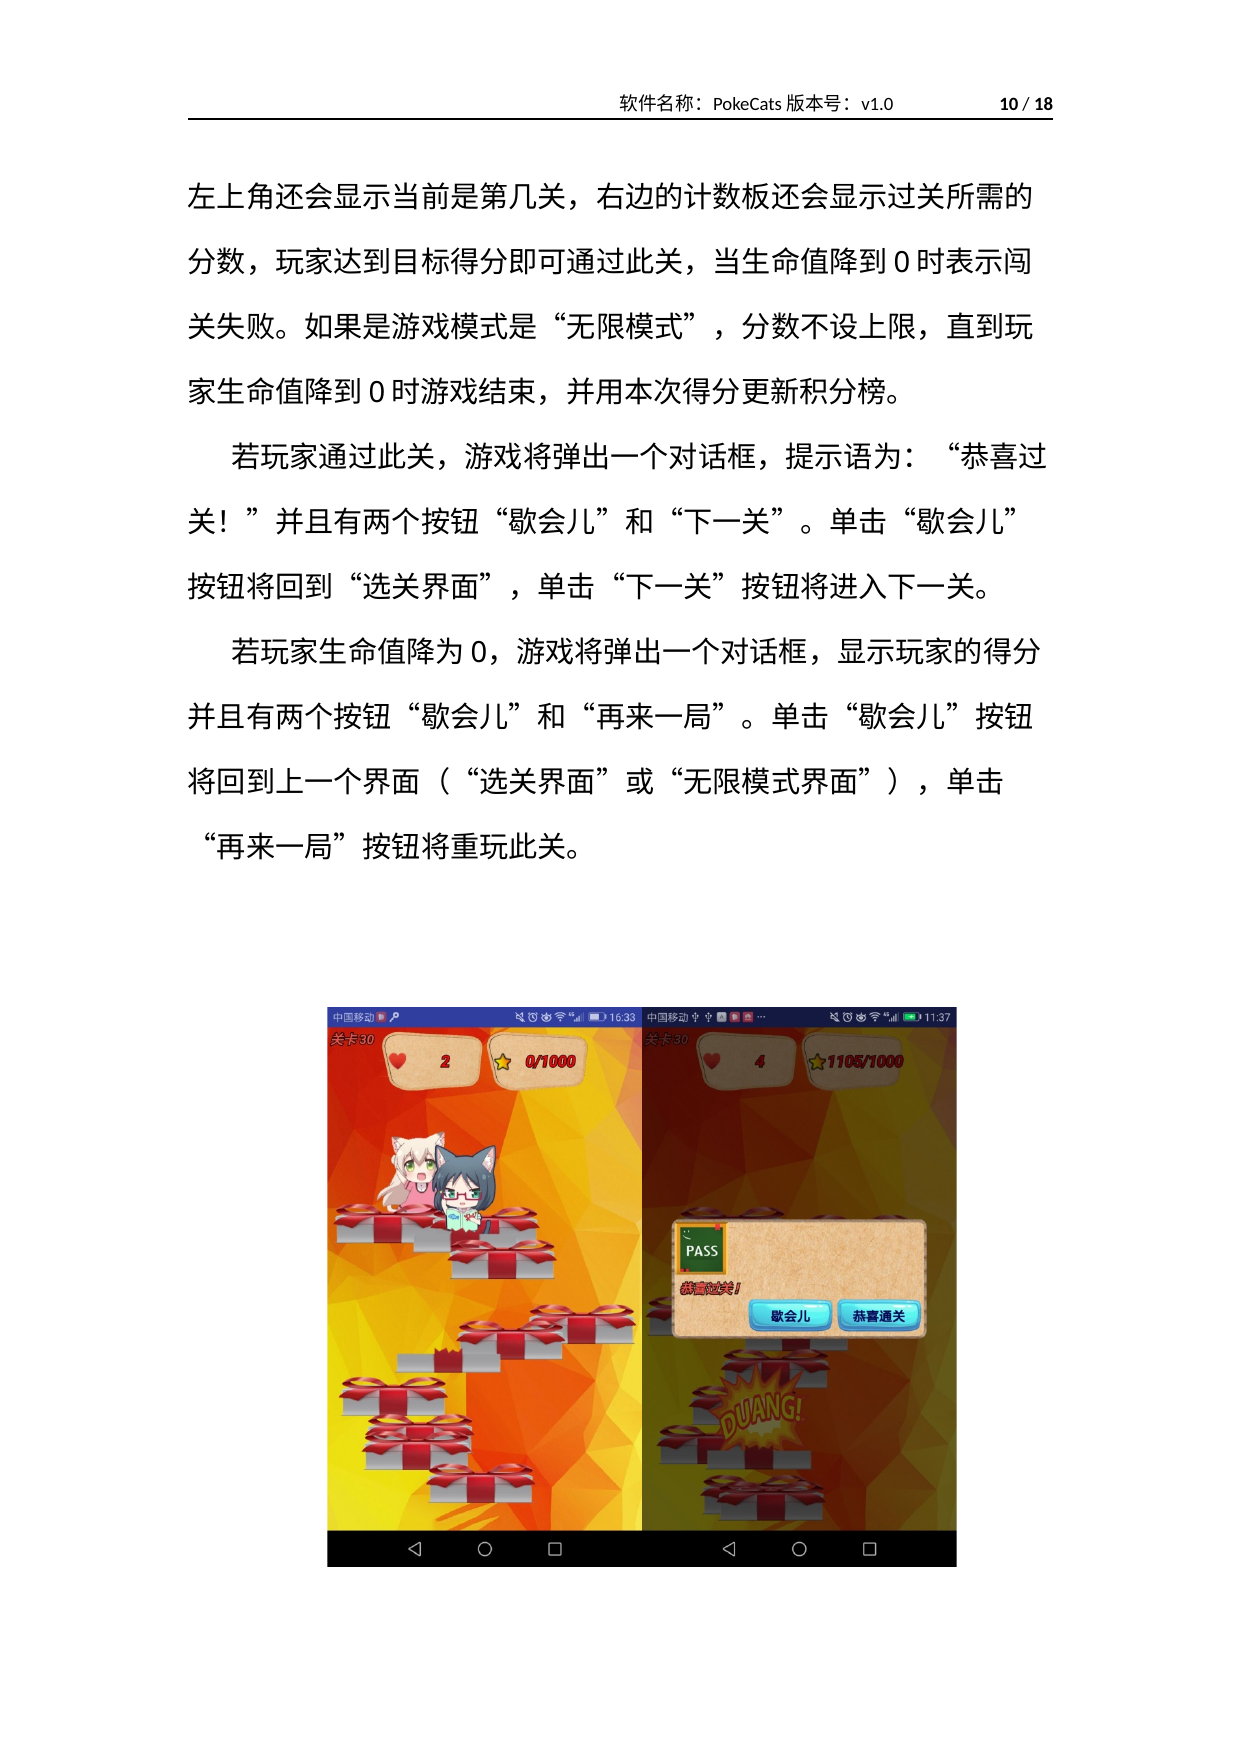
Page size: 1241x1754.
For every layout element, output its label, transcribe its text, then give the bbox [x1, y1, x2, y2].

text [187, 162, 1053, 422]
text 若玩家生命值降为0，游戏将弹出一个对话框，显示玩家的得分并且有两个按钮“歇会儿”和“再来一局”。单击“歇会儿”按钮将回到上一个界面（“选关界面”或“无限模式界面”），单击“再来一局”按钮将重玩此关。 [187, 617, 1053, 877]
picture [327, 1007, 957, 1567]
text 若玩家通过此关，游戏将弹出一个对话框，提示语为：“恭喜过关！”并且有两个按钮“歇会儿”和“下一关”。单击“歇会儿”按钮将回到“选关界面”，单击“下一关”按钮将进入下一关。 [187, 422, 1053, 617]
